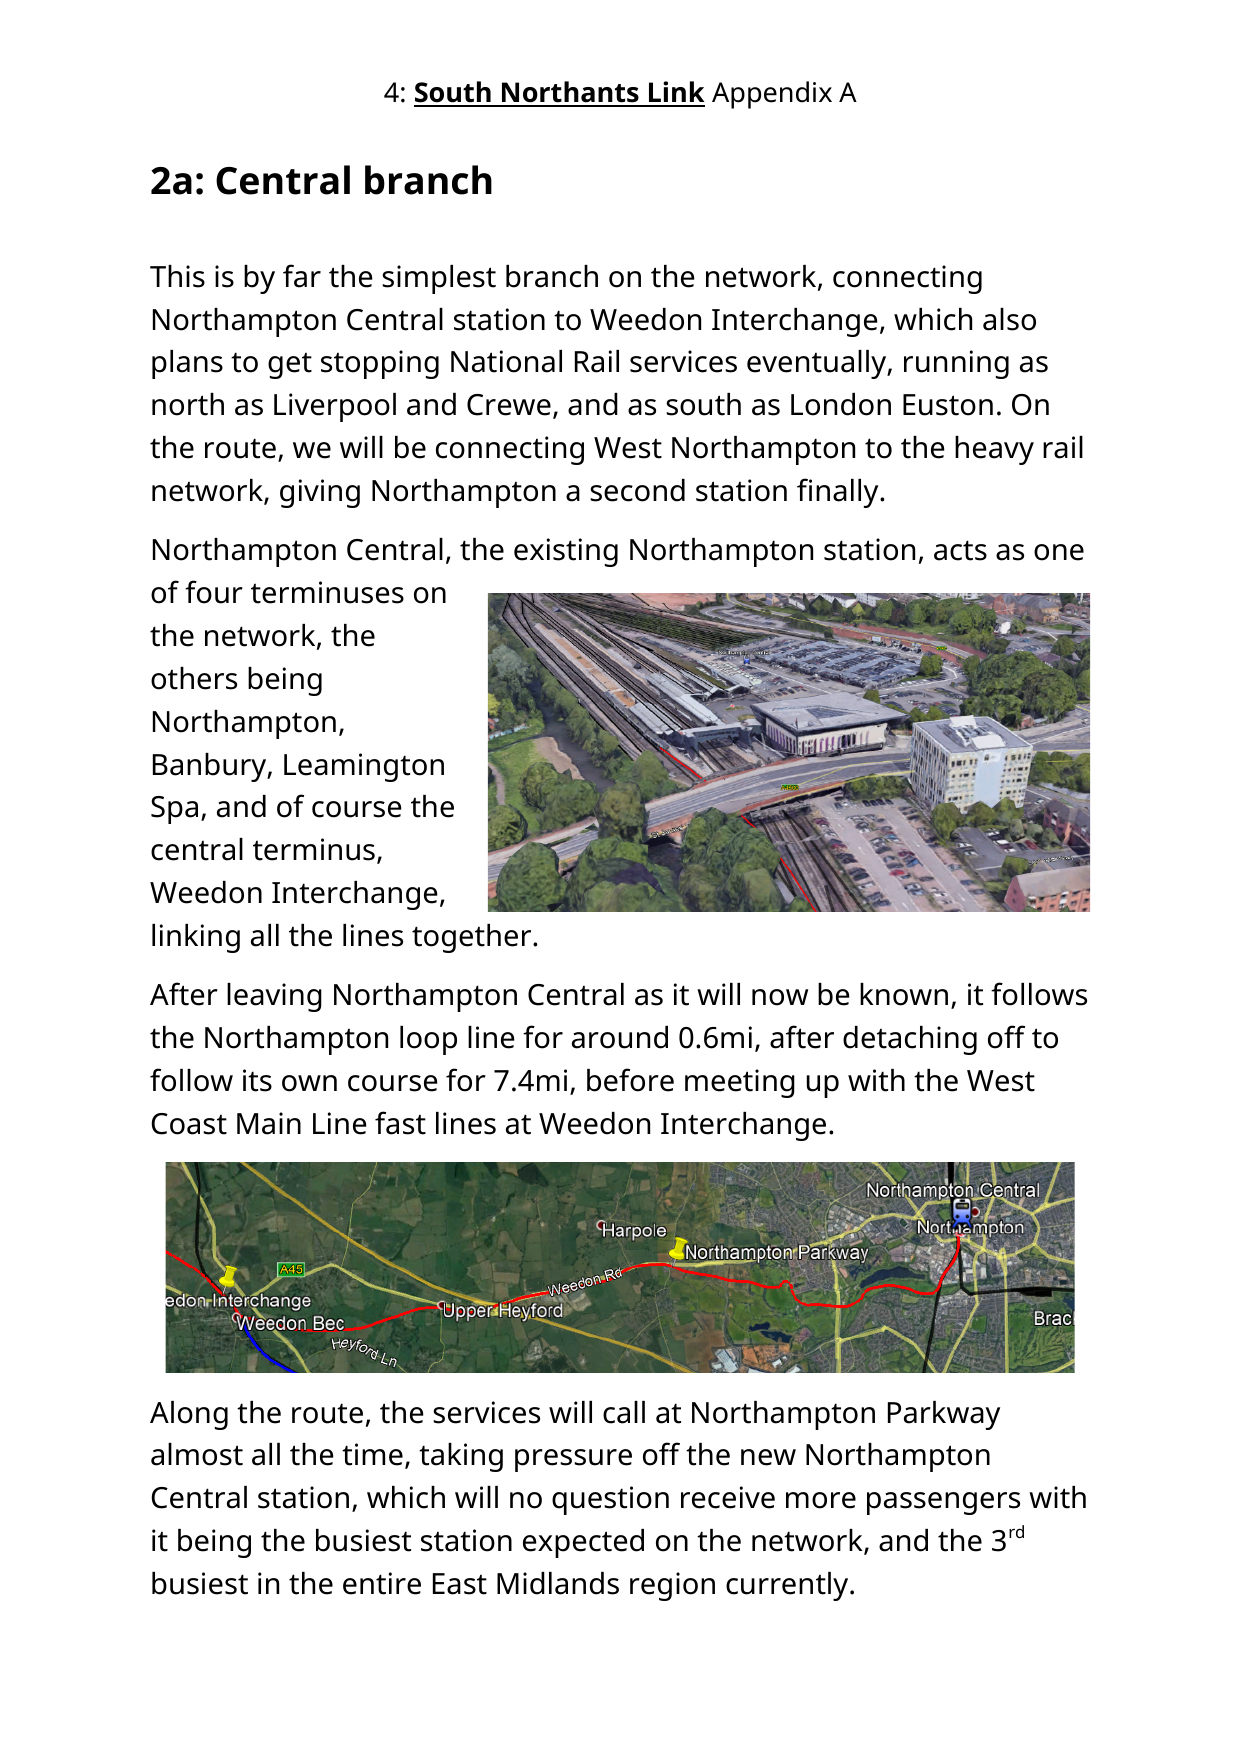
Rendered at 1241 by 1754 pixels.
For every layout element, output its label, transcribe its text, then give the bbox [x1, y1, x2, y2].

subtitle 2a: Central branch [150, 154, 1090, 205]
text Along the route, the services will call at Northampton Parkway almost all the time, taking pressure off the new Northampton Central station, which will no question receive more passengers with it being the busiest station expected on the network, and the 3rd busiest in the entire East Midlands region currently. [150, 1392, 1090, 1603]
text After leaving Northampton Central as it will now be known, it follows the Northampton loop line for around 0.6mi, after detaching off to follow its own course for 7.4mi, before meeting up with the West Coast Main Line fast lines at Weedon Interchange. [150, 974, 1090, 1143]
picture [487, 593, 1091, 912]
picture [165, 1162, 1075, 1373]
text This is by far the simplest branch on the network, connecting Northampton Central station to Weedon Interchange, which also plans to get stopping National Rail services eventually, running as north as Liverpool and Crewe, and as south as London Euston. On the route, we will be connecting West Northampton to the heavy rail network, giving Northampton a second station finally. [150, 256, 1090, 510]
